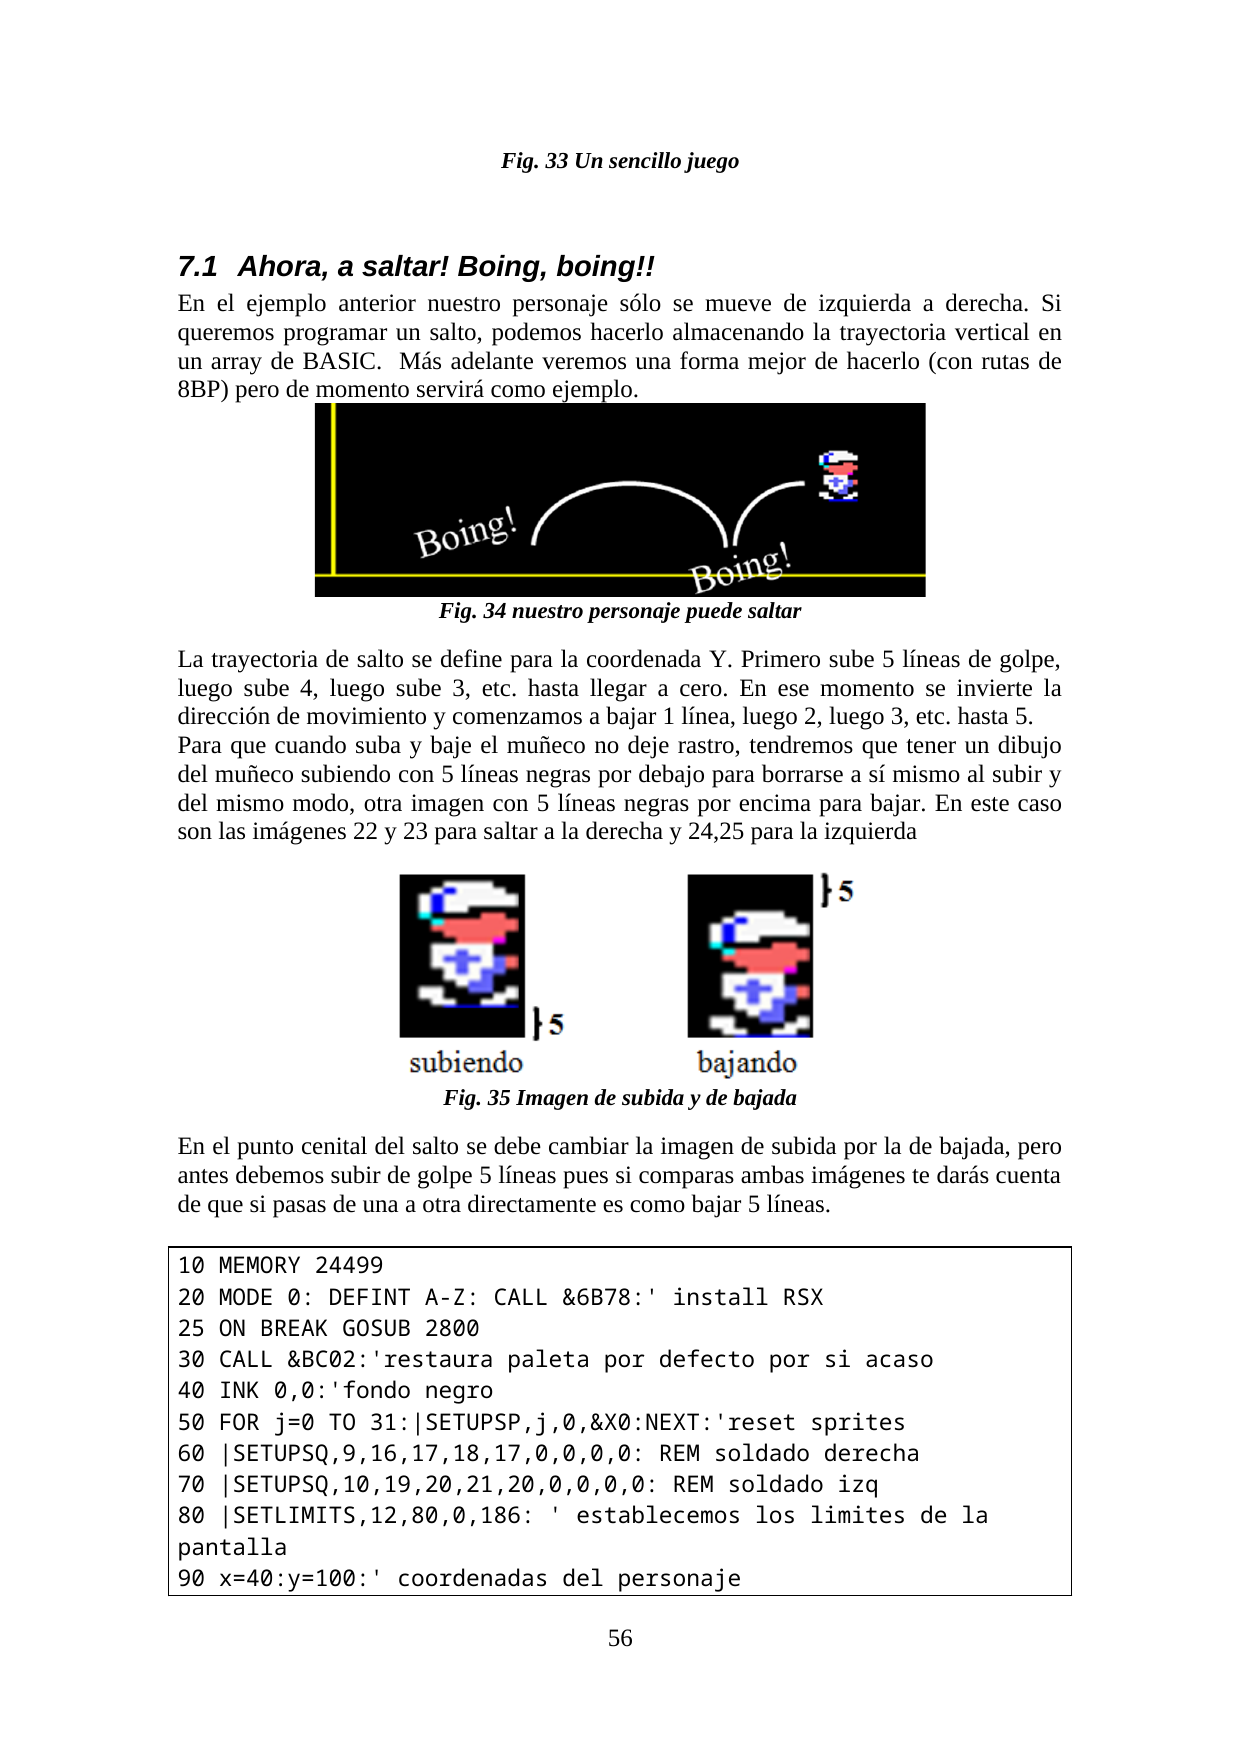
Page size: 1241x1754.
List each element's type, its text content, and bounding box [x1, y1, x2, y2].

text 20 MODE 0: DEFINT A-Z: CALL &6B78:' install RSX [177, 1281, 1063, 1312]
text Fig. 35 Imagen de subida y de bajada [177, 1084, 1063, 1111]
text 10 MEMORY 24499 [169, 1248, 1071, 1281]
text En el punto cenital del salto se debe cambiar la imagen de subida por la de bajada, pero antes debemos subir de golpe 5 líneas pues si comparas ambas imágenes te darás cuenta de que si pasas de una a otra directamente es como bajar 5 líneas. [177, 1131, 1063, 1218]
text 40 INK 0,0:'fondo negro [177, 1374, 1063, 1406]
subtitle Ahora, a saltar! Boing, boing!! [177, 248, 1063, 282]
text 50 FOR j=0 TO 31:|SETUPSP,j,0,&X0:NEXT:'reset sprites [177, 1406, 1063, 1437]
text Para que cuando suba y baje el muñeco no deje rastro, tendremos que tener un dibujo del muñeco subiendo con 5 líneas negras por debajo para borrarse a sí mismo al subir y del mismo modo, otra imagen con 5 líneas negras por encima para bajar. En este caso son las imágenes 22 y 23 para saltar a la derecha y 24,25 para la izquierda [177, 730, 1063, 845]
text 80 |SETLIMITS,12,80,0,186: ' establecemos los limites de la pantalla [177, 1499, 1063, 1559]
text 25 ON BREAK GOSUB 2800 [177, 1312, 1063, 1343]
text 70 |SETUPSQ,10,19,20,21,20,0,0,0,0: REM soldado izq [177, 1468, 1063, 1499]
text 90 x=40:y=100:' coordenadas del personaje [169, 1559, 1071, 1595]
picture [314, 403, 926, 597]
text Fig. 34 nuestro personaje puede saltar [177, 597, 1063, 623]
text La trayectoria de salto se define para la coordenada Y. Primero sube 5 líneas de golpe, luego sube 4, luego sube 3, etc. hasta llegar a cero. En ese momento se invierte la dirección de movimiento y comenzamos a bajar 1 línea, luego 2, luego 3, etc. hasta 5. [177, 644, 1063, 730]
picture [375, 845, 865, 1085]
text Fig. 33 Un sencillo juego [177, 148, 1063, 174]
text 30 CALL &BC02:'restaura paleta por defecto por si acaso [177, 1343, 1063, 1374]
text 60 |SETUPSQ,9,16,17,18,17,0,0,0,0: REM soldado derecha [177, 1437, 1063, 1468]
text En el ejemplo anterior nuestro personaje sólo se mueve de izquierda a derecha. Si queremos programar un salto, podemos hacerlo almacenando la trayectoria vertical en un array de BASIC. Más adelante veremos una forma mejor de hacerlo (con rutas de 8BP) pero de momento servirá como ejemplo. [177, 288, 1063, 403]
